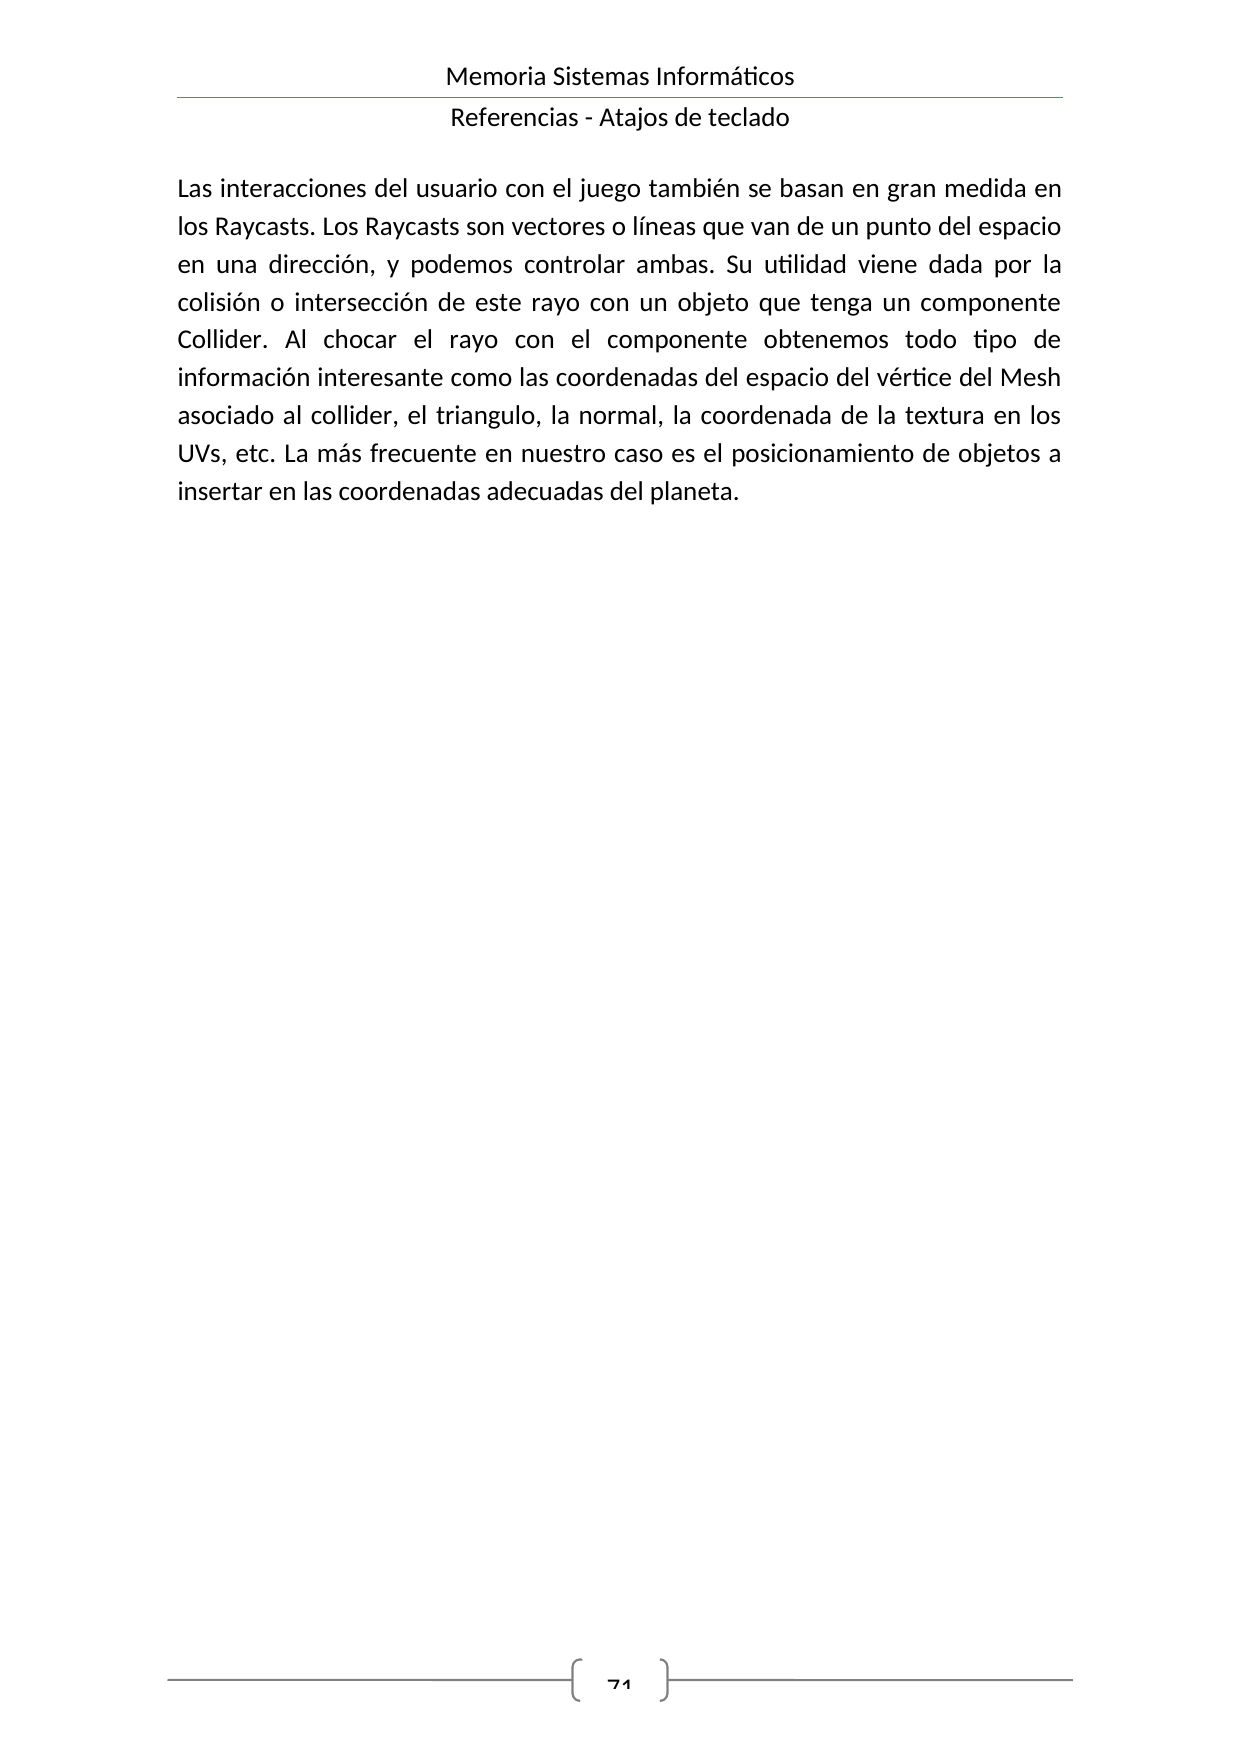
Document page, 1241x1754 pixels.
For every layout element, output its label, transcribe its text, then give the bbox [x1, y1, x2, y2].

text Las interacciones del usuario con el juego también se basan en gran medida en los Raycasts. Los Raycasts son vectores o líneas que van de un punto del espacio en una dirección, y podemos controlar ambas. Su utilidad viene dada por la colisión o intersección de este rayo con un objeto que tenga un componente Collider. Al chocar el rayo con el componente obtenemos todo tipo de información interesante como las coordenadas del espacio del vértice del Mesh asociado al collider, el triangulo, la normal, la coordenada de la textura en los UVs, etc. La más frecuente en nuestro caso es el posicionamiento de objetos a insertar en las coordenadas adecuadas del planeta. [177, 171, 1063, 507]
